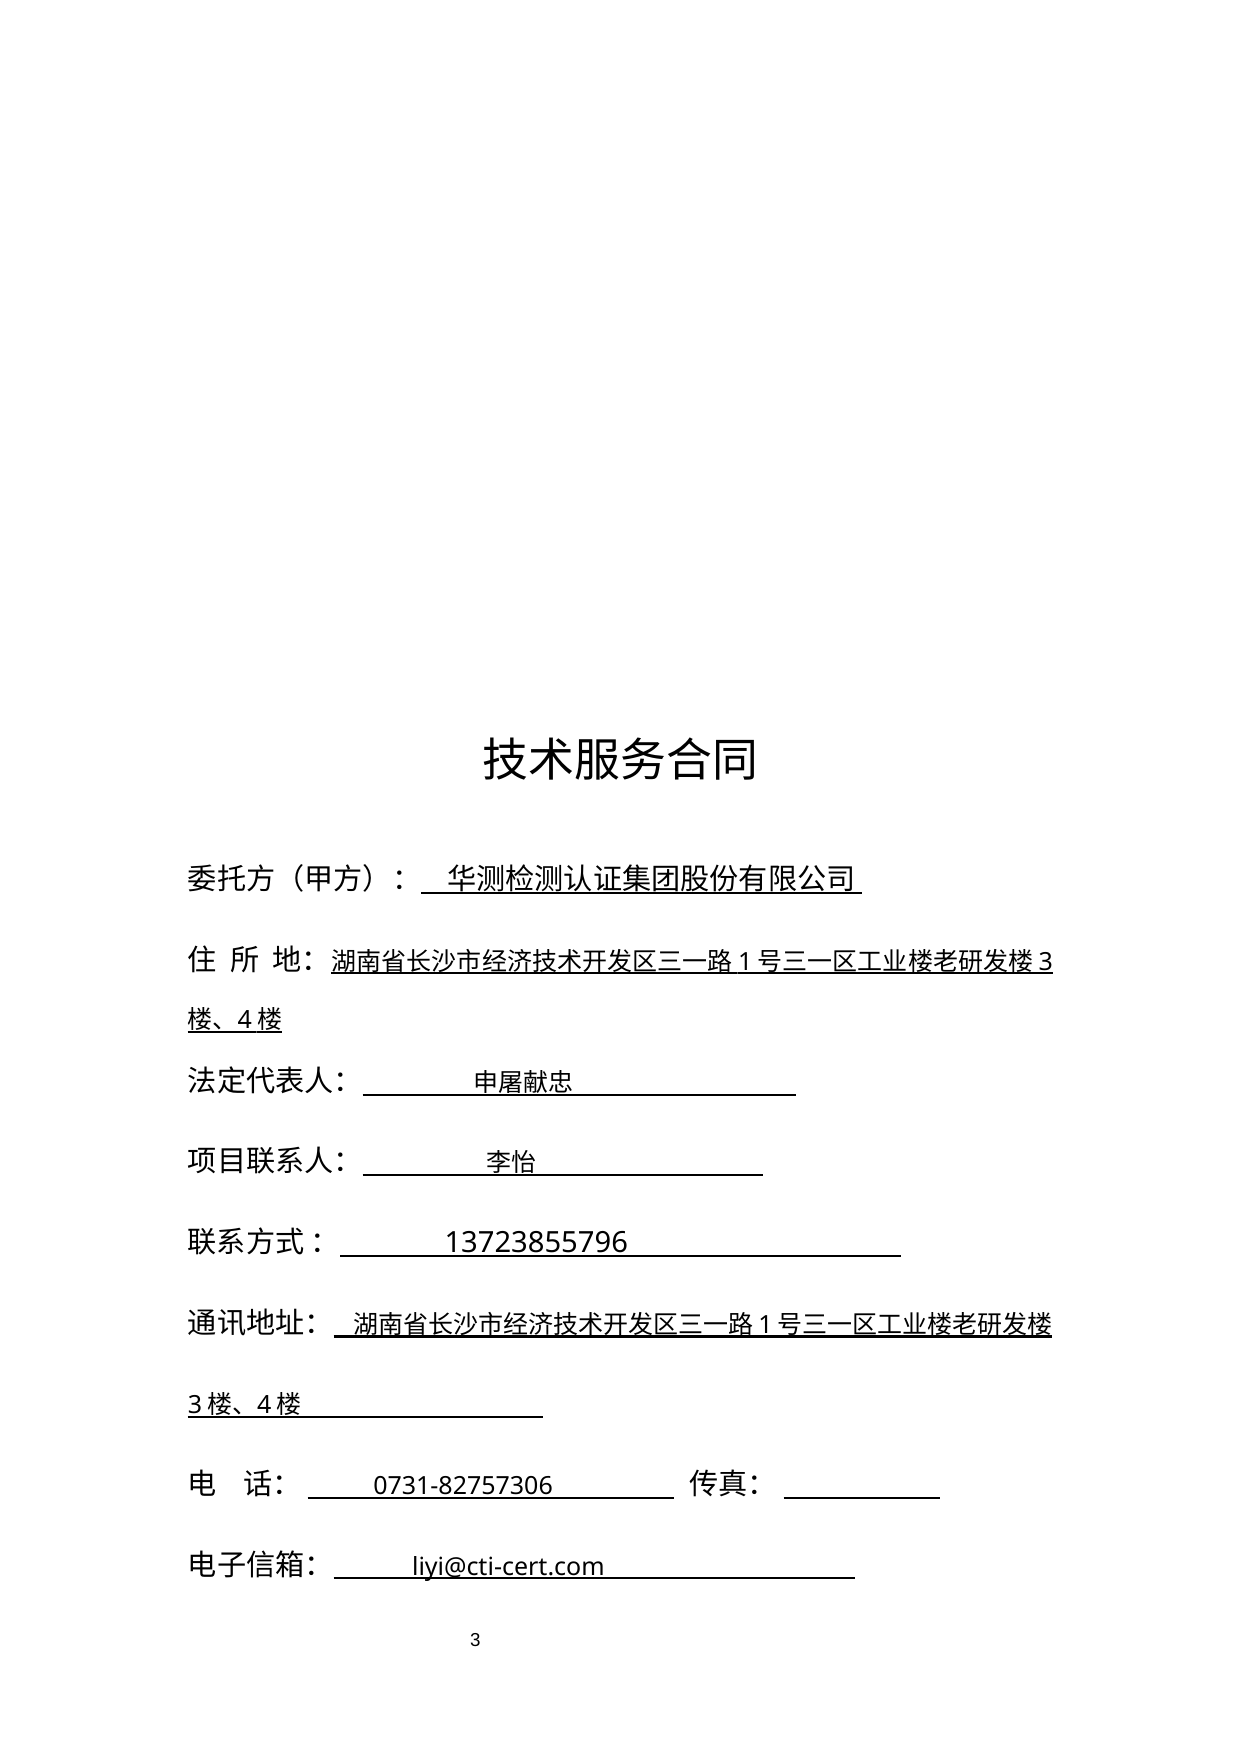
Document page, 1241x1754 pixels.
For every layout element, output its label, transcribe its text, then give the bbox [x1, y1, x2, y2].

text 电 话： 0731-82757306 传真： [188, 1441, 1053, 1522]
text 电子信箱： liyi@cti-cert.com [188, 1522, 1053, 1603]
text 联系方式 ： 13723855796 [187, 1199, 1053, 1280]
text 委托方（甲方）： 华测检测认证集团股份有限公司 [188, 837, 1053, 917]
text 住 所 地：湖南省长沙市经济技术开发区三一路1号三一区工业楼老研发楼3楼、4楼 [187, 917, 1053, 1038]
text 通讯地址： 湖南省长沙市经济技术开发区三一路1号三一区工业楼老研发楼3楼、4楼 [188, 1280, 1053, 1441]
text 项目联系人： 李怡 [188, 1119, 1053, 1199]
text 技术服务合同 [187, 716, 1053, 796]
text 法定代表人： 申屠献忠 [188, 1038, 1053, 1119]
